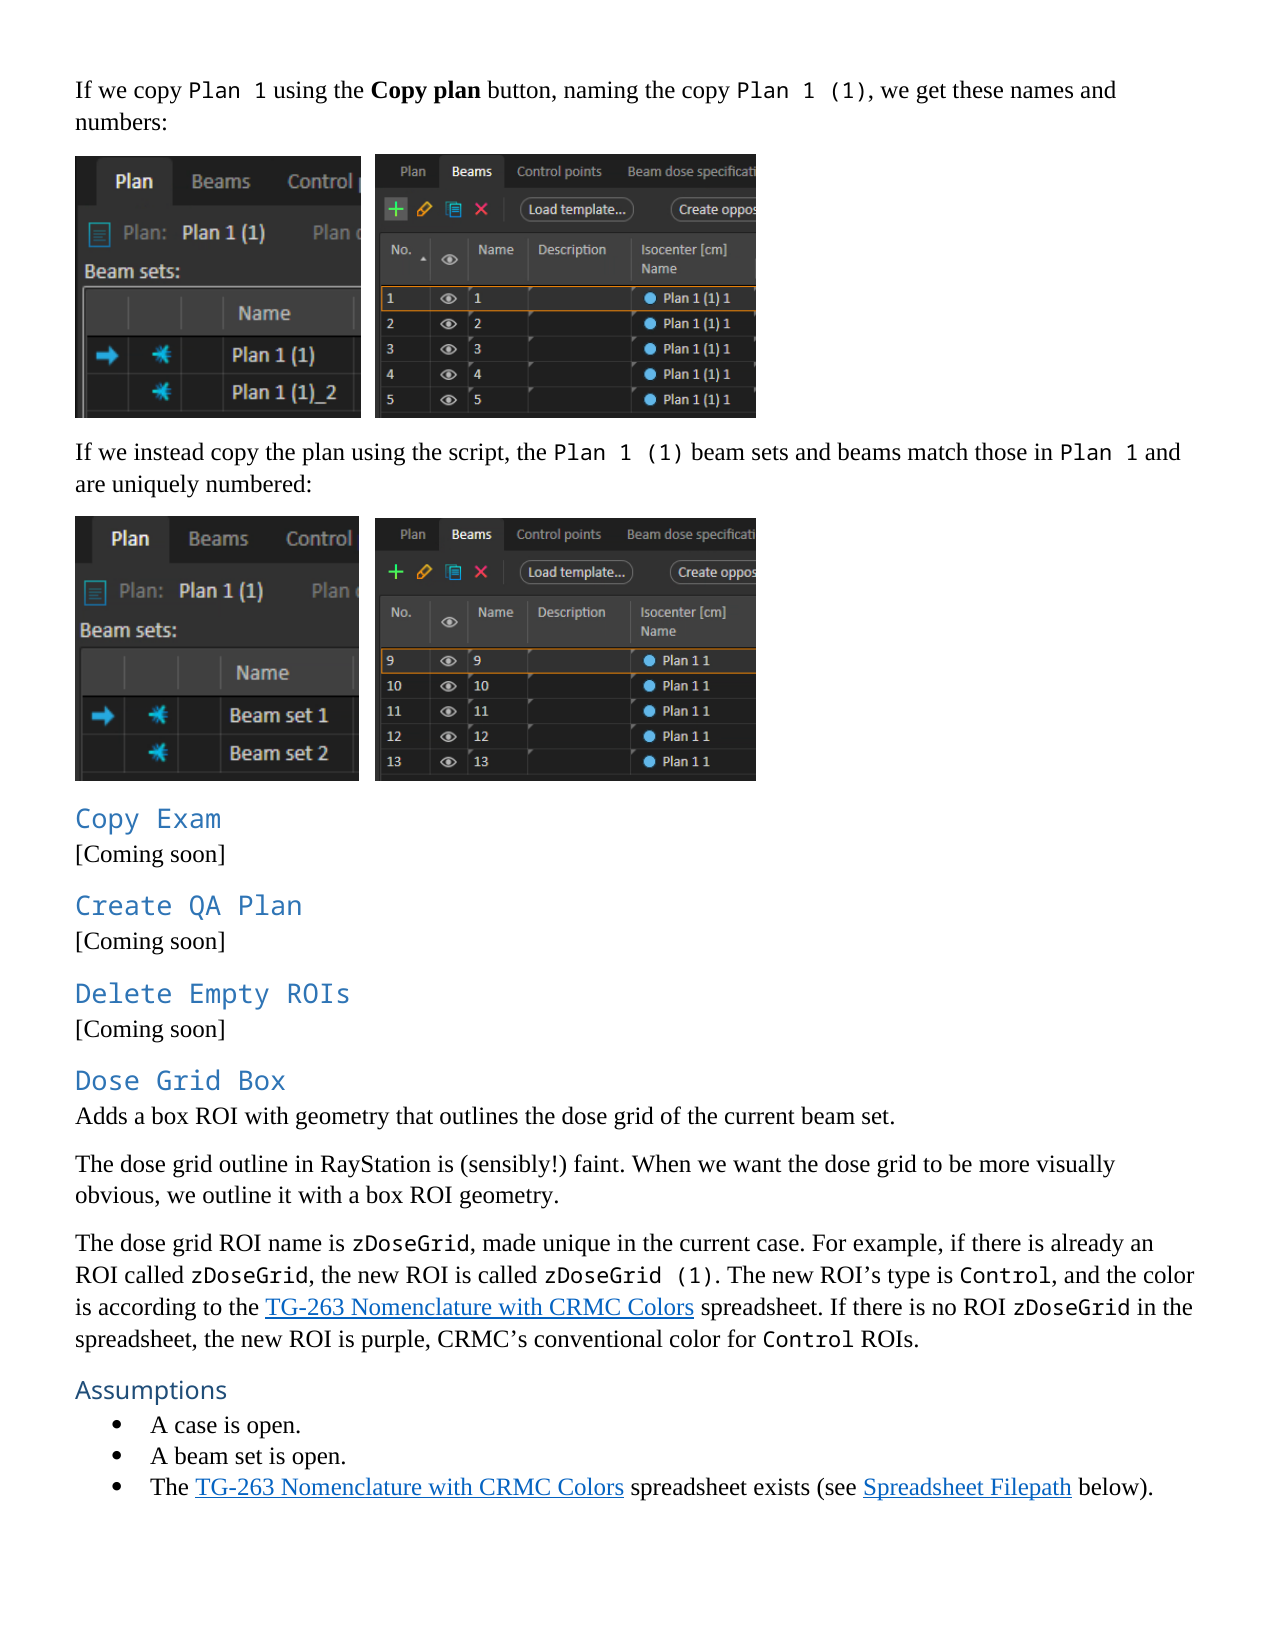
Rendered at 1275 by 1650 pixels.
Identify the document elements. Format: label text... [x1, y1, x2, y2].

picture [375, 154, 756, 418]
list The TG-263 Nomenclature with CRMC Colors spreadsheet exists (see Spreadsheet Filepath below). [112, 1472, 1200, 1501]
text [Coming soon] [75, 926, 1200, 955]
text If we copy Plan 1 using the Copy plan button, naming the copy Plan 1 (1), we get these names and numbers: [75, 75, 1200, 136]
subtitle Delete Empty ROIs [75, 974, 1200, 1011]
picture [75, 516, 359, 781]
subtitle Assumptions [75, 1373, 1200, 1407]
list A beam set is open. [112, 1441, 1200, 1469]
list A case is open. [112, 1410, 1200, 1438]
picture [75, 156, 361, 418]
text If we instead copy the plan using the script, the Plan 1 (1) beam sets and beams match those in Plan 1 and are uniquely numbered: [75, 437, 1200, 498]
text [Coming soon] [75, 839, 1200, 868]
text Adds a box ROI with geometry that outlines the dose grid of the current beam set. [75, 1101, 1200, 1130]
text The dose grid outline in RayStation is (sensibly!) faint. When we want the dose grid to be more visually obvious, we outline it with a box ROI geometry. [75, 1149, 1200, 1209]
picture [375, 518, 756, 781]
subtitle Create QA Plan [75, 887, 1200, 923]
subtitle Dose Grid Box [75, 1062, 1200, 1098]
subtitle Copy Exam [75, 799, 1200, 836]
text The dose grid ROI name is zDoseGrid, made unique in the current case. For example, if there is already an ROI called zDoseGrid, the new ROI is called zDoseGrid (1). The new ROI’s type is Control, and the color is according to the TG-263 Nomenclature with CRMC Colors spreadsheet. If there is no ROI zDoseGrid in the spreadsheet, the new ROI is purple, CRMC’s conventional color for Control ROIs. [75, 1228, 1200, 1354]
text [Coming soon] [75, 1014, 1200, 1043]
